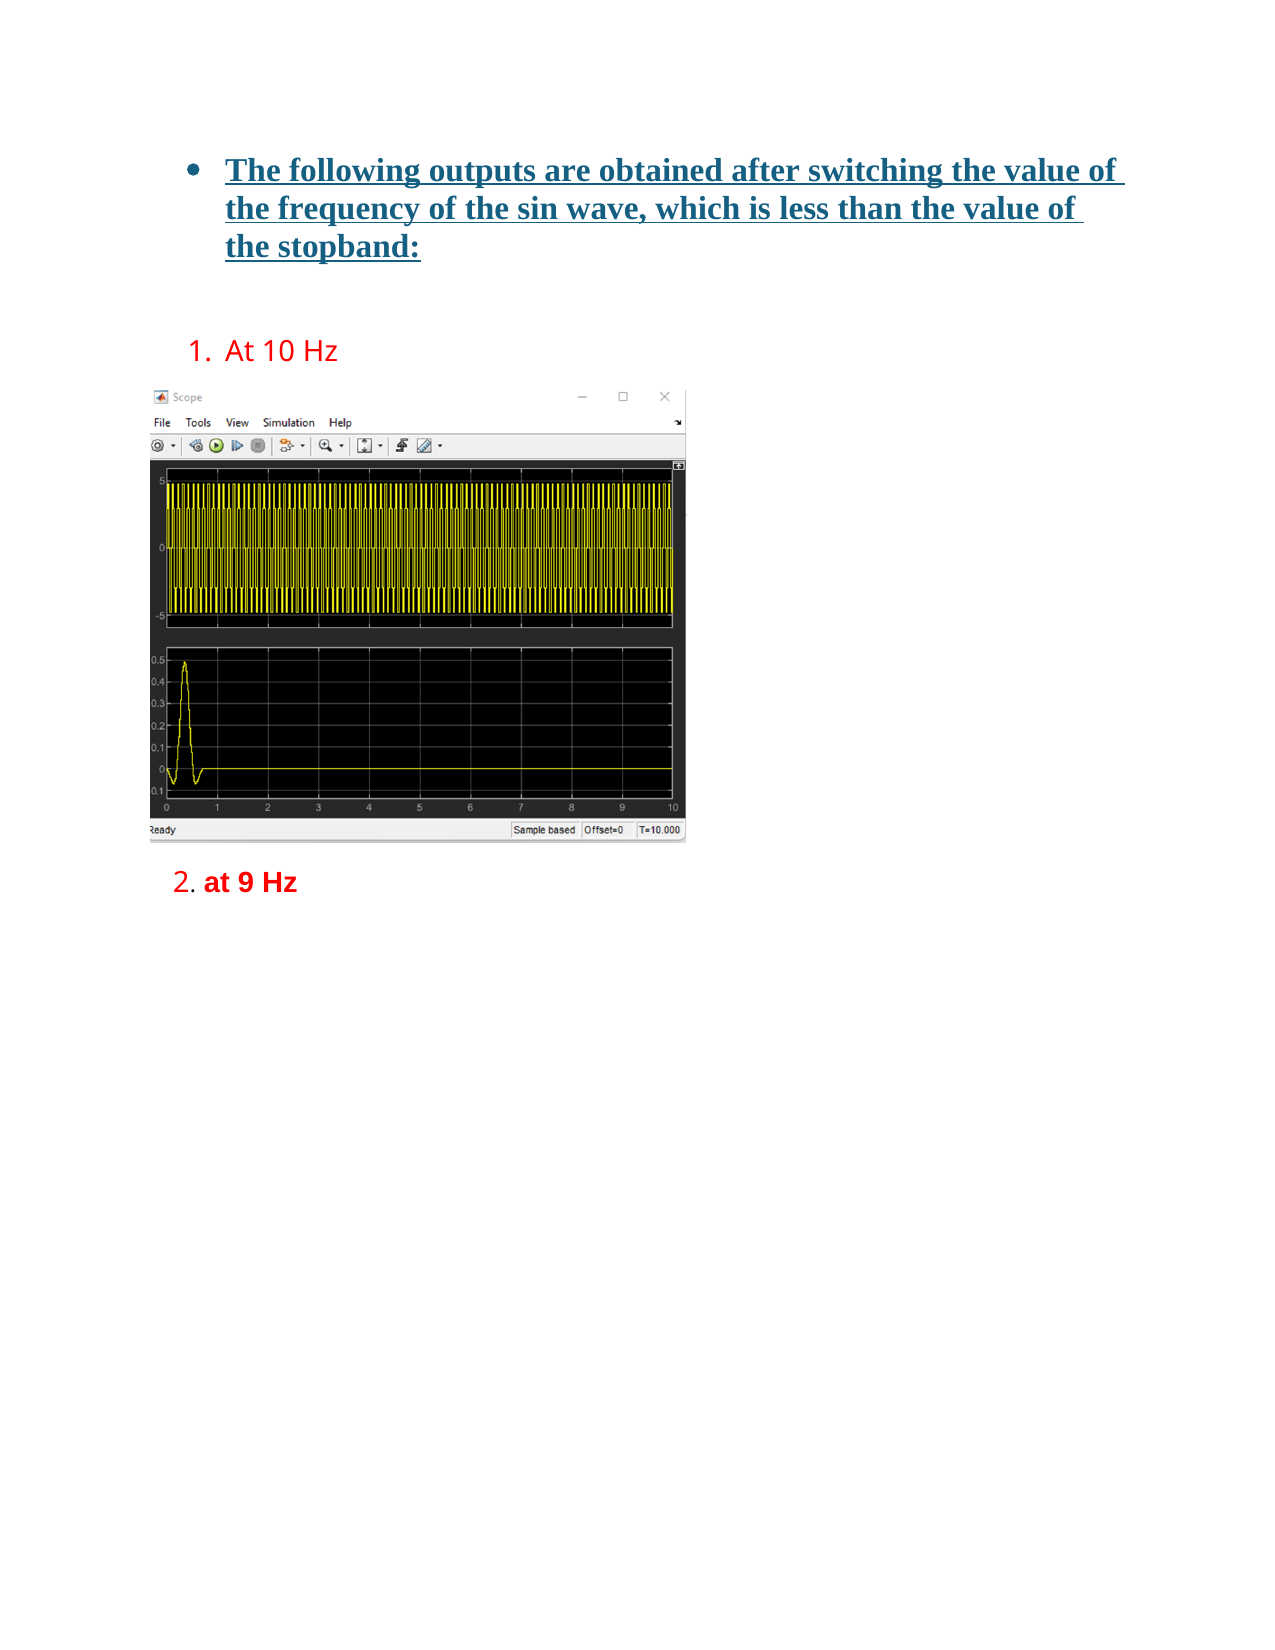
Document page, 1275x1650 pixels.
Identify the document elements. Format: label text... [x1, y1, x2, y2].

list The following outputs are obtained after switching the value of the frequency of the sin wave, which is less than the value of the stopband: [187, 150, 1125, 265]
list At 10 Hz [187, 331, 1125, 370]
text 2. at 9 Hz [150, 862, 1125, 901]
picture [150, 390, 687, 843]
